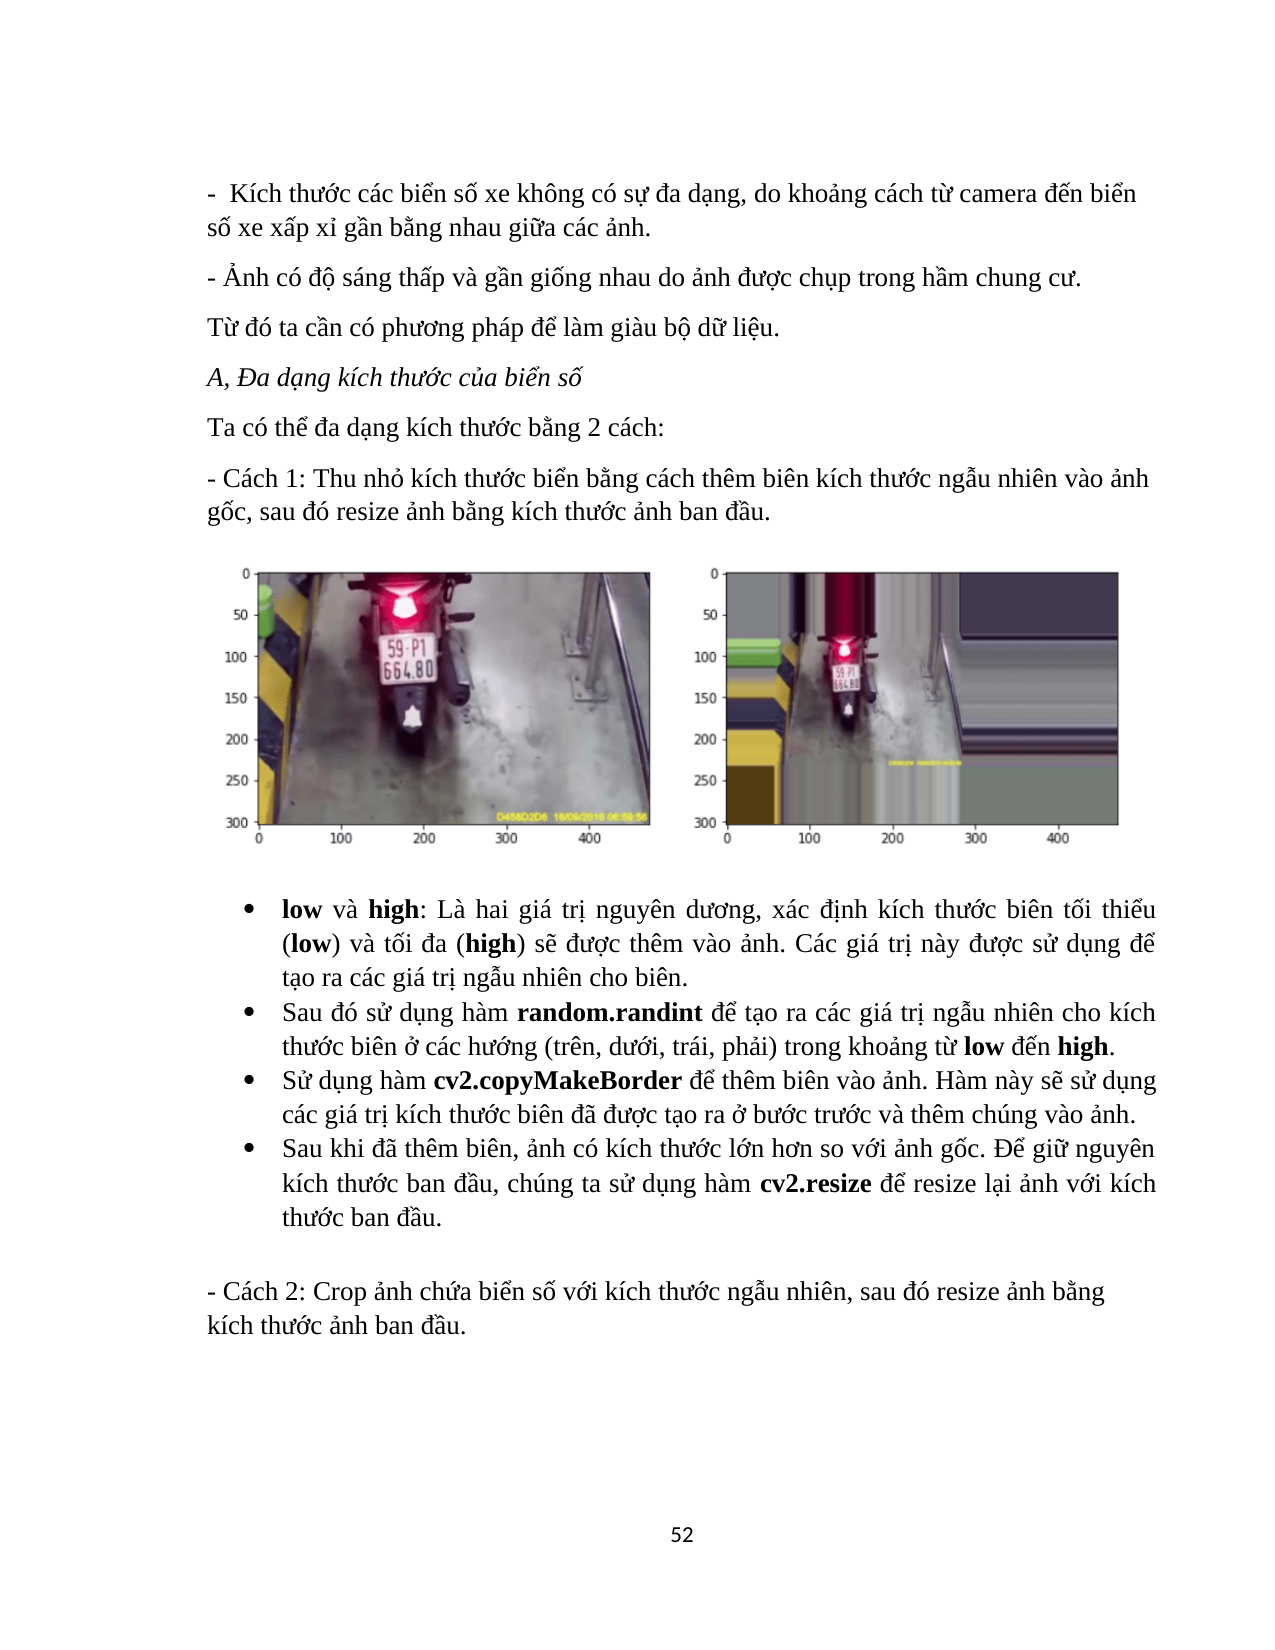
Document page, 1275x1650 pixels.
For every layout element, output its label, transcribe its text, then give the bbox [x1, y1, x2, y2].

list low và high: Là hai giá trị nguyên dương, xác định kích thước biên tối thiểu (low) và tối đa (high) sẽ được thêm vào ảnh. Các giá trị này được sử dụng để tạo ra các giá trị ngẫu nhiên cho biên. [244, 893, 1157, 993]
text - Cách 1: Thu nhỏ kích thước biển bằng cách thêm biên kích thước ngẫu nhiên vào ảnh gốc, sau đó resize ảnh bằng kích thước ảnh ban đầu. [207, 462, 1157, 526]
list Sau đó sử dụng hàm random.randint để tạo ra các giá trị ngẫu nhiên cho kích thước biên ở các hướng (trên, dưới, trái, phải) trong khoảng từ low đến high. [244, 996, 1157, 1061]
text - Cách 2: Crop ảnh chứa biển số với kích thước ngẫu nhiên, sau đó resize ảnh bằng kích thước ảnh ban đầu. [207, 1276, 1157, 1340]
text A, Đa dạng kích thước của biển số [207, 361, 1157, 392]
text Từ đó ta cần có phương pháp để làm giàu bộ dữ liệu. [207, 311, 1157, 342]
text Ta có thể đa dạng kích thước bằng 2 cách: [207, 412, 1157, 443]
text - Ảnh có độ sáng thấp và gần giống nhau do ảnh được chụp trong hầm chung cư. [207, 261, 1157, 292]
list Sử dụng hàm cv2.copyMakeBorder để thêm biên vào ảnh. Hàm này sẽ sử dụng các giá trị kích thước biên đã được tạo ra ở bước trước và thêm chúng vào ảnh. [244, 1064, 1157, 1129]
text - Kích thước các biển số xe không có sự đa dạng, do khoảng cách từ camera đến biển số xe xấp xỉ gần bằng nhau giữa các ảnh. [207, 177, 1157, 242]
list Sau khi đã thêm biên, ảnh có kích thước lớn hơn so với ảnh gốc. Để giữ nguyên kích thước ban đầu, chúng ta sử dụng hàm cv2.resize để resize lại ảnh với kích thước ban đầu. [244, 1132, 1157, 1232]
picture [206, 545, 1157, 863]
